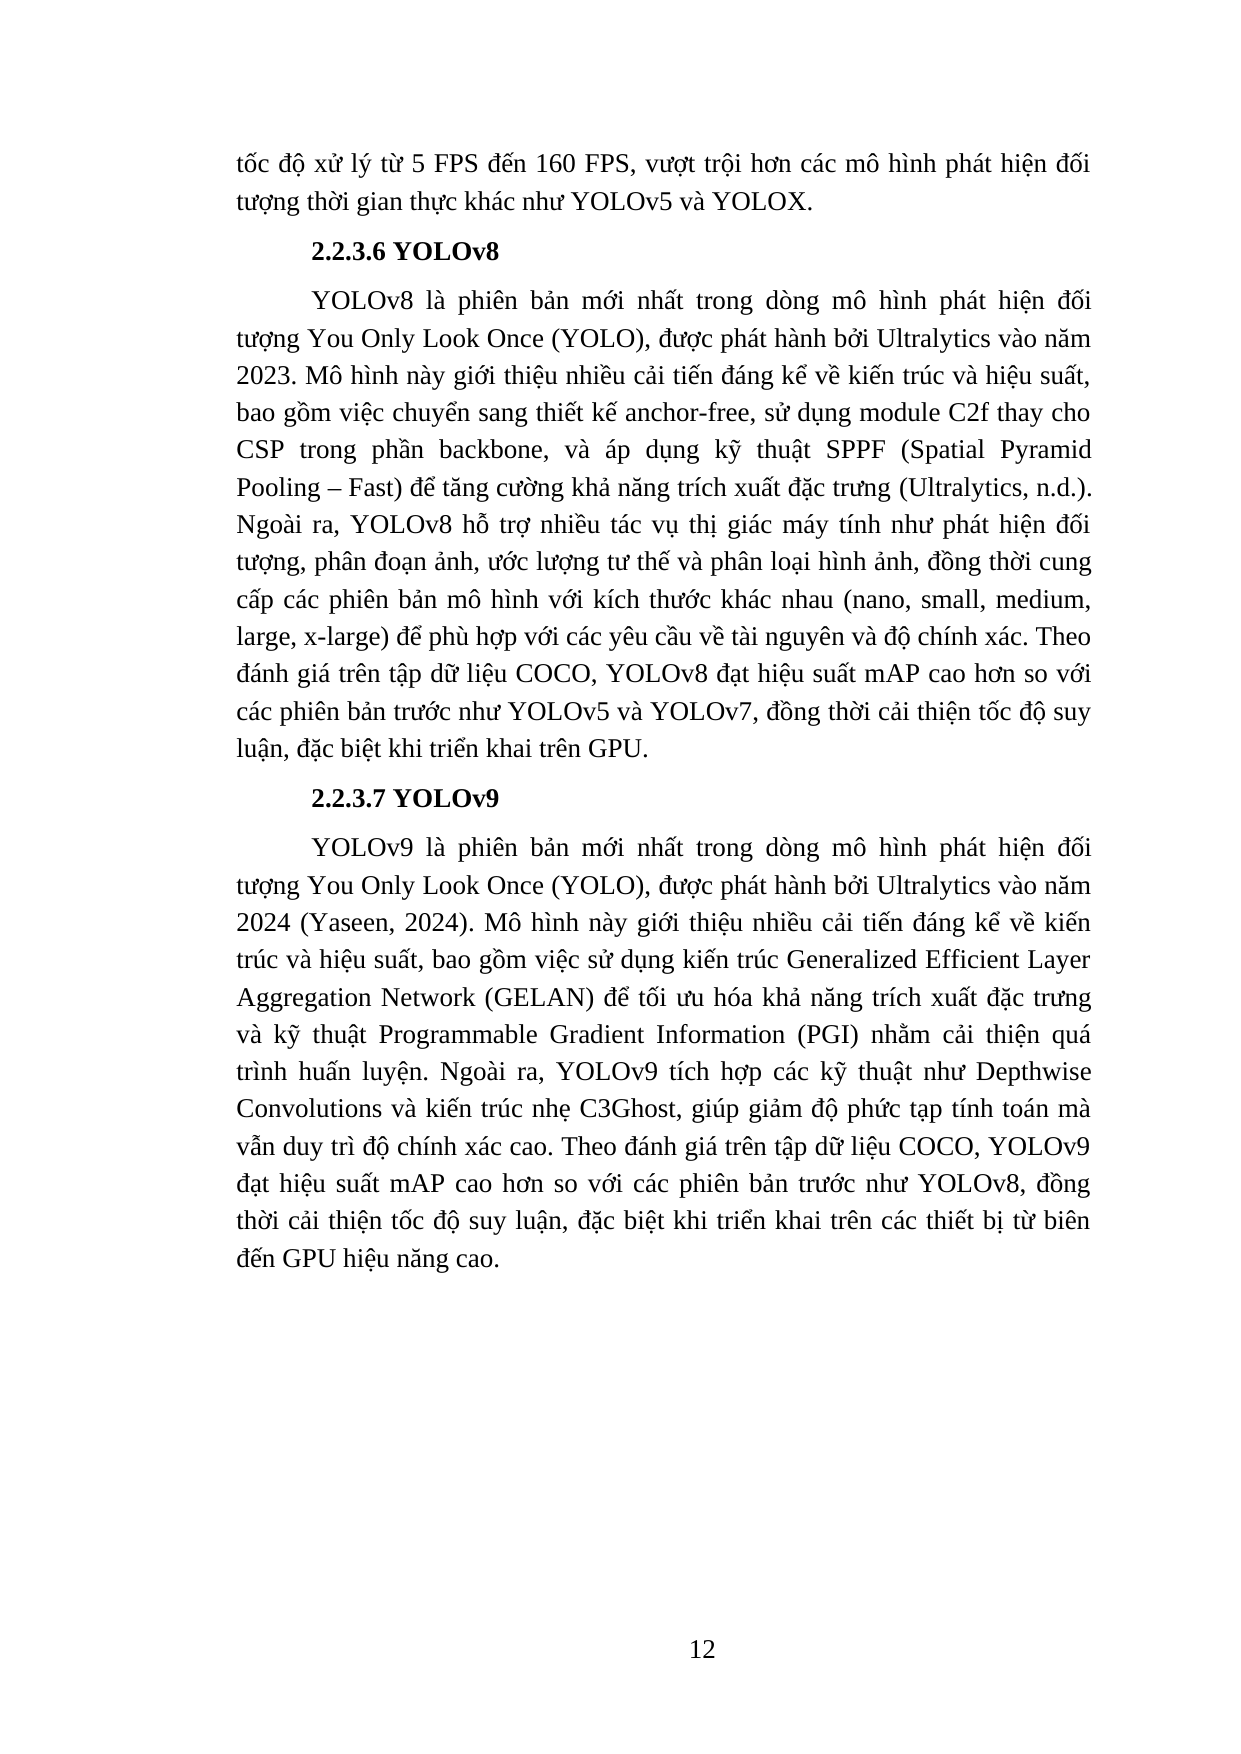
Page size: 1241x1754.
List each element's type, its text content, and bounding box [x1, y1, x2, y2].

text 2.2.3.6 YOLOv8 [236, 235, 1093, 266]
text 2.2.3.7 YOLOv9 [236, 782, 1093, 813]
text YOLOv8 là phiên bản mới nhất trong dòng mô hình phát hiện đối tượng You Only Look Once (YOLO), được phát hành bởi Ultralytics vào năm 2023. Mô hình này giới thiệu nhiều cải tiến đáng kể về kiến trúc và hiệu suất, bao gồm việc chuyển sang thiết kế anchor-free, sử dụng module C2f thay cho CSP trong phần backbone, và áp dụng kỹ thuật SPPF (Spatial Pyramid Pooling – Fast) để tăng cường khả năng trích xuất đặc trưng (Ultralytics, n.d.). Ngoài ra, YOLOv8 hỗ trợ nhiều tác vụ thị giác máy tính như phát hiện đối tượng, phân đoạn ảnh, ước lượng tư thế và phân loại hình ảnh, đồng thời cung cấp các phiên bản mô hình với kích thước khác nhau (nano, small, medium, large, x-large) để phù hợp với các yêu cầu về tài nguyên và độ chính xác. Theo đánh giá trên tập dữ liệu COCO, YOLOv8 đạt hiệu suất mAP cao hơn so với các phiên bản trước như YOLOv5 và YOLOv7, đồng thời cải thiện tốc độ suy luận, đặc biệt khi triển khai trên GPU. [236, 284, 1093, 763]
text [236, 148, 1093, 216]
text YOLOv9 là phiên bản mới nhất trong dòng mô hình phát hiện đối tượng You Only Look Once (YOLO), được phát hành bởi Ultralytics vào năm 2024 (Yaseen, 2024). Mô hình này giới thiệu nhiều cải tiến đáng kể về kiến trúc và hiệu suất, bao gồm việc sử dụng kiến trúc Generalized Efficient Layer Aggregation Network (GELAN) để tối ưu hóa khả năng trích xuất đặc trưng và kỹ thuật Programmable Gradient Information (PGI) nhằm cải thiện quá trình huấn luyện. Ngoài ra, YOLOv9 tích hợp các kỹ thuật như Depthwise Convolutions và kiến trúc nhẹ C3Ghost, giúp giảm độ phức tạp tính toán mà vẫn duy trì độ chính xác cao. Theo đánh giá trên tập dữ liệu COCO, YOLOv9 đạt hiệu suất mAP cao hơn so với các phiên bản trước như YOLOv8, đồng thời cải thiện tốc độ suy luận, đặc biệt khi triển khai trên các thiết bị từ biên đến GPU hiệu năng cao. [236, 832, 1093, 1273]
